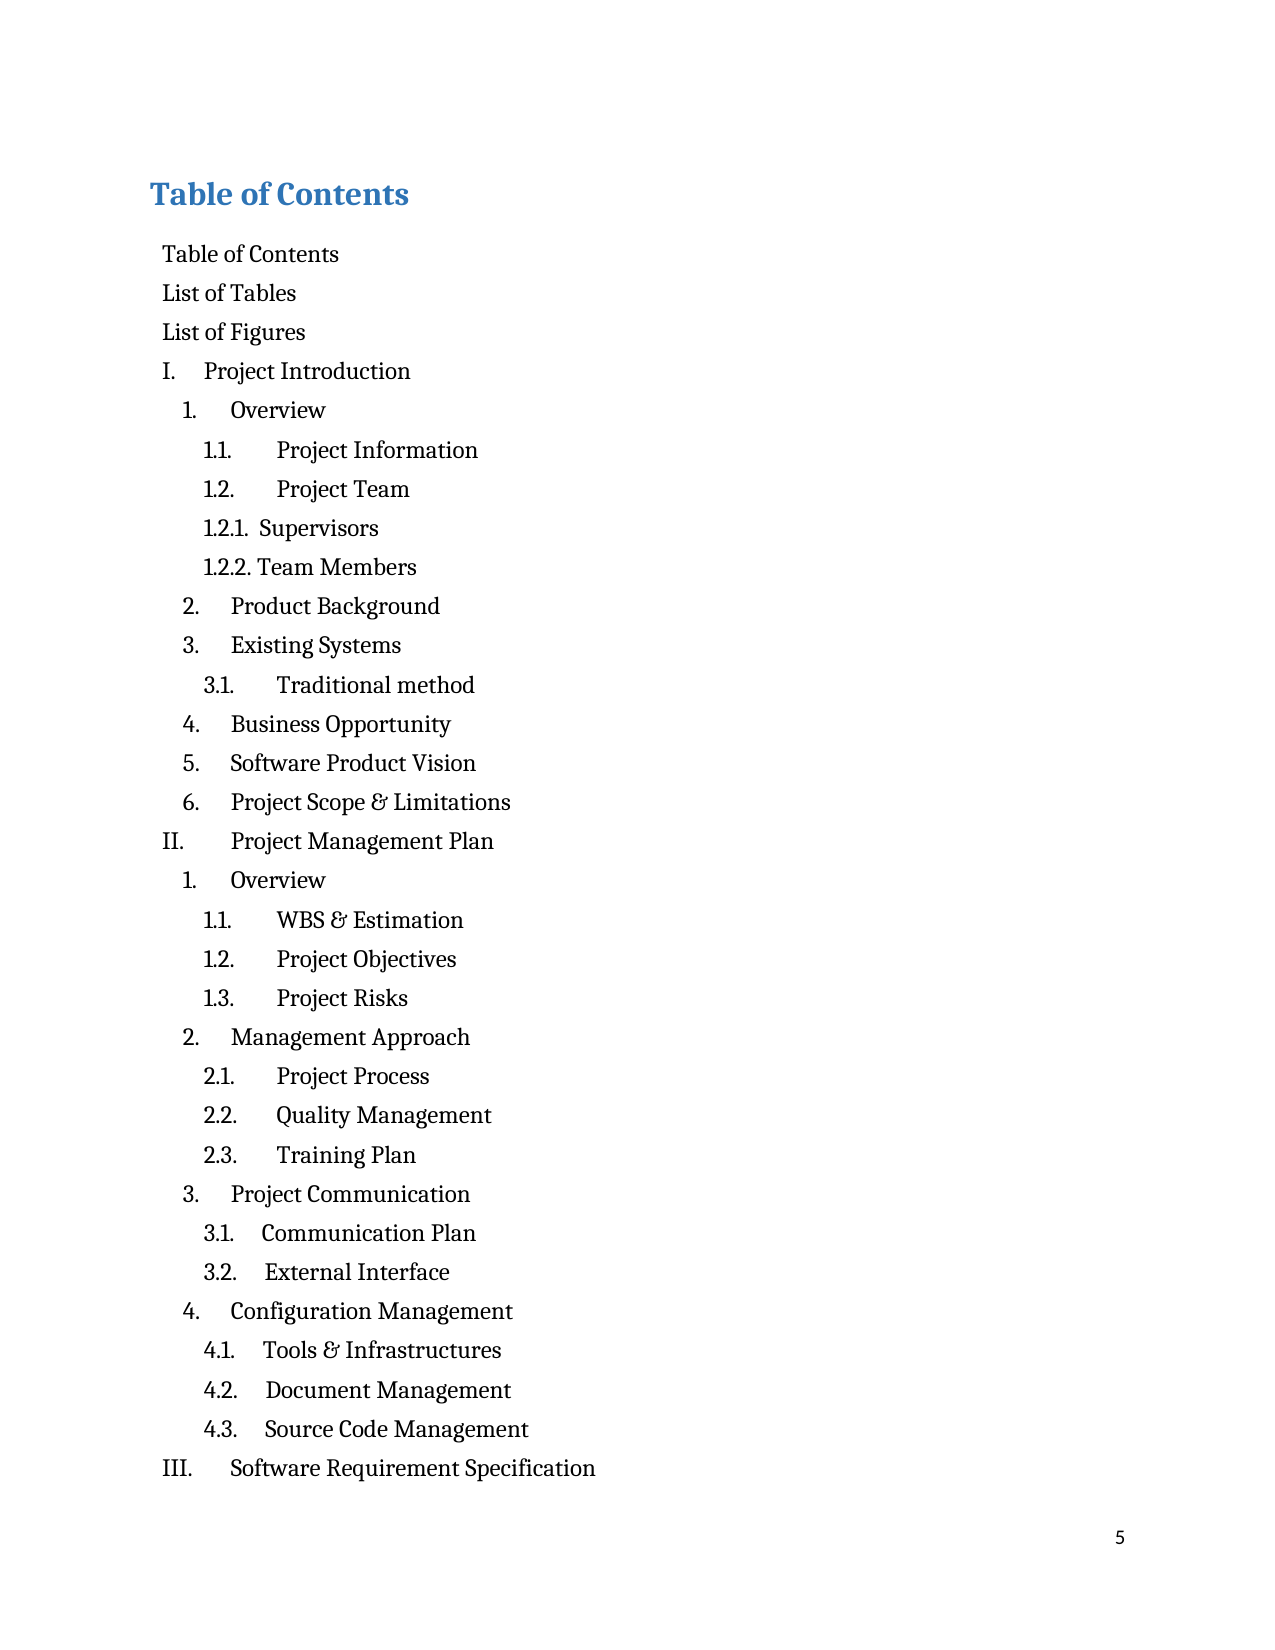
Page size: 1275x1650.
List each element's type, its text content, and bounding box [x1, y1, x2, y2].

subtitle Table of Contents [150, 175, 1125, 213]
table_header [151, 214, 1096, 1499]
